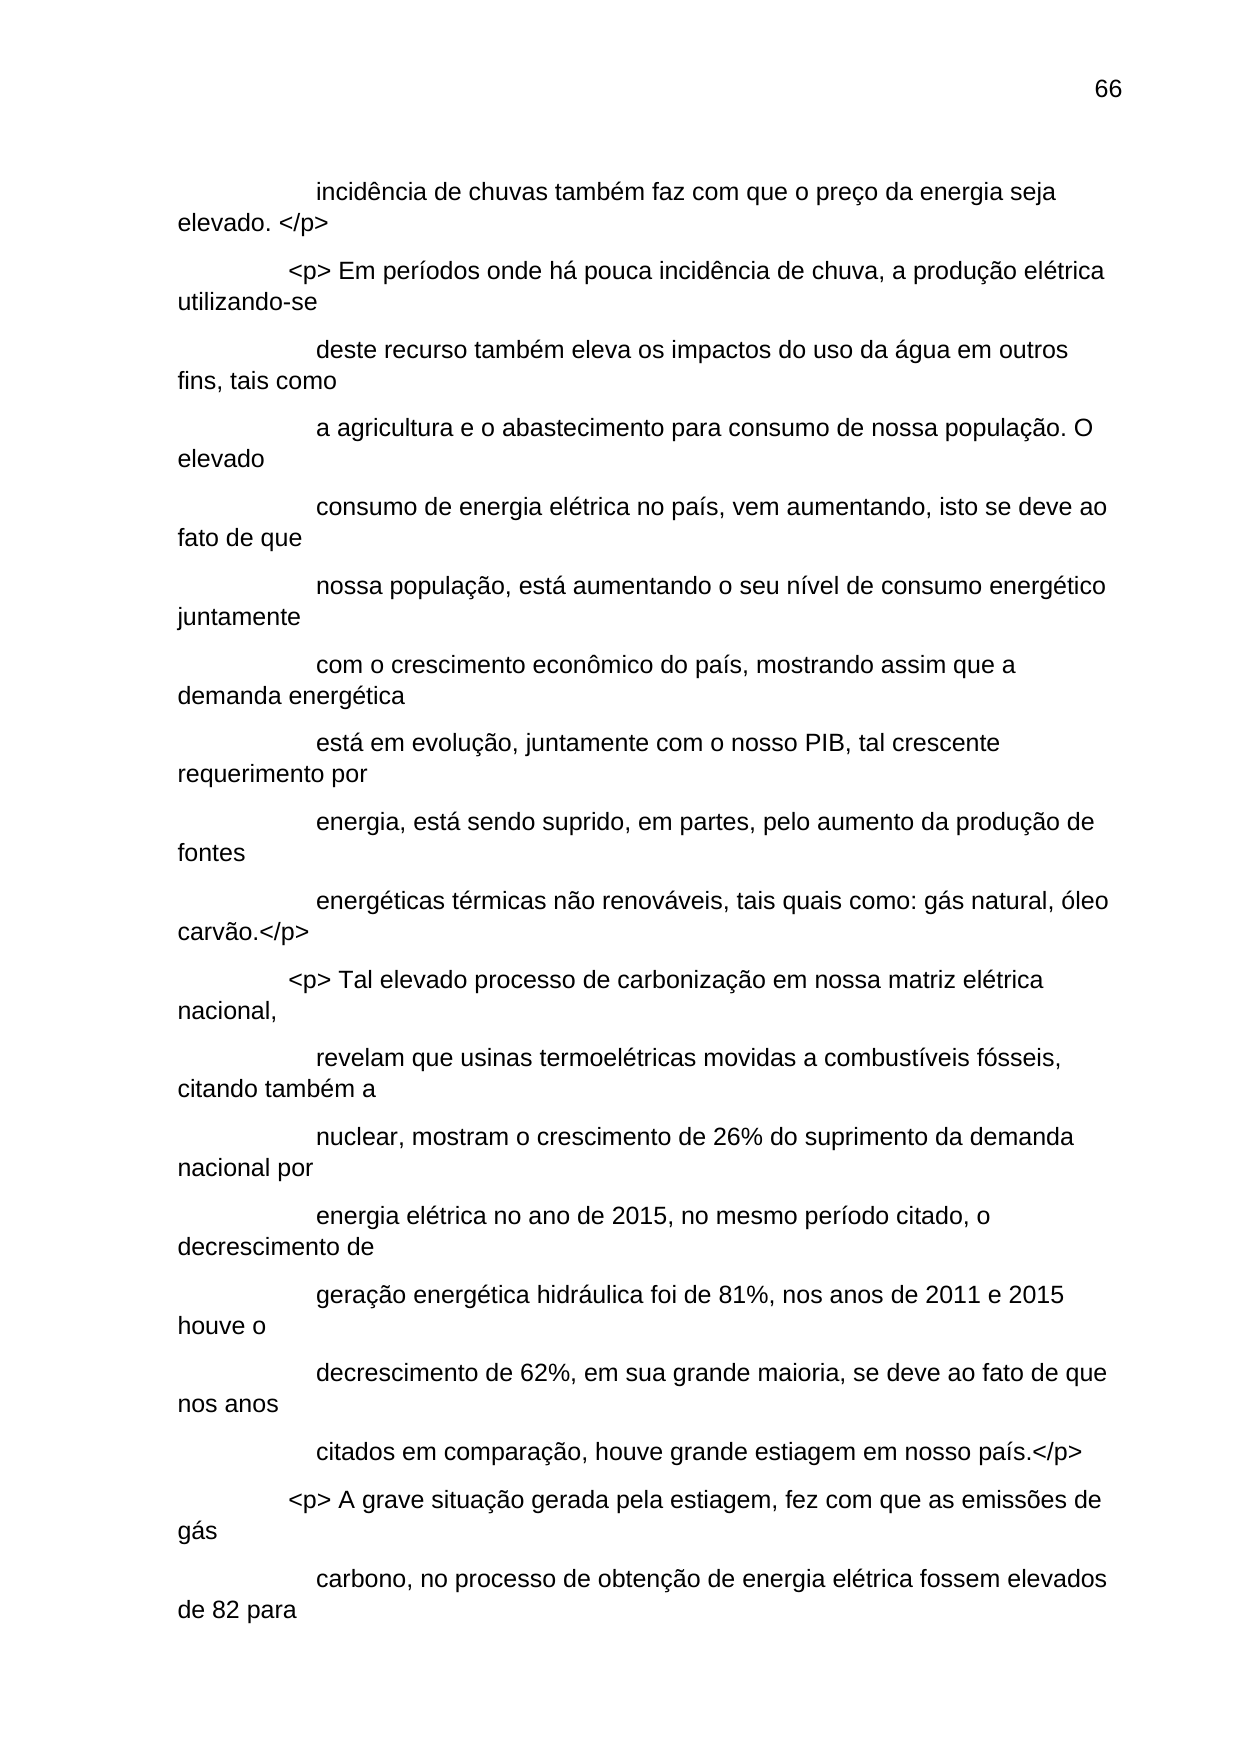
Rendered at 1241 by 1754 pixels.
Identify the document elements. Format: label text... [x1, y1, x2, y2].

text energia elétrica no ano de 2015, no mesmo período citado, o decrescimento de [177, 1201, 1122, 1261]
text citados em comparação, houve grande estiagem em nosso país.</p> [177, 1437, 1122, 1466]
text incidência de chuvas também faz com que o preço da energia seja elevado. </p> [177, 177, 1122, 237]
text revelam que usinas termoelétricas movidas a combustíveis fósseis, citando também a [177, 1043, 1122, 1103]
text com o crescimento econômico do país, mostrando assim que a demanda energética [177, 650, 1122, 709]
text carbono, no processo de obtenção de energia elétrica fossem elevados de 82 para [177, 1564, 1122, 1623]
text deste recurso também eleva os impactos do uso da água em outros fins, tais como [177, 335, 1122, 394]
text decrescimento de 62%, em sua grande maioria, se deve ao fato de que nos anos [177, 1358, 1122, 1418]
text geração energética hidráulica foi de 81%, nos anos de 2011 e 2015 houve o [177, 1280, 1122, 1339]
text nuclear, mostram o crescimento de 26% do suprimento da demanda nacional por [177, 1122, 1122, 1182]
text consumo de energia elétrica no país, vem aumentando, isto se deve ao fato de que [177, 492, 1122, 552]
text nossa população, está aumentando o seu nível de consumo energético juntamente [177, 571, 1122, 631]
text energia, está sendo suprido, em partes, pelo aumento da produção de fontes [177, 807, 1122, 867]
text <p> Em períodos onde há pouca incidência de chuva, a produção elétrica utilizando-se [177, 256, 1122, 316]
text a agricultura e o abastecimento para consumo de nossa população. O elevado [177, 413, 1122, 473]
text <p> Tal elevado processo de carbonização em nossa matriz elétrica nacional, [177, 965, 1122, 1024]
text está em evolução, juntamente com o nosso PIB, tal crescente requerimento por [177, 728, 1122, 788]
text energéticas térmicas não renováveis, tais quais como: gás natural, óleo carvão.</p> [177, 886, 1122, 946]
text <p> A grave situação gerada pela estiagem, fez com que as emissões de gás [177, 1485, 1122, 1545]
